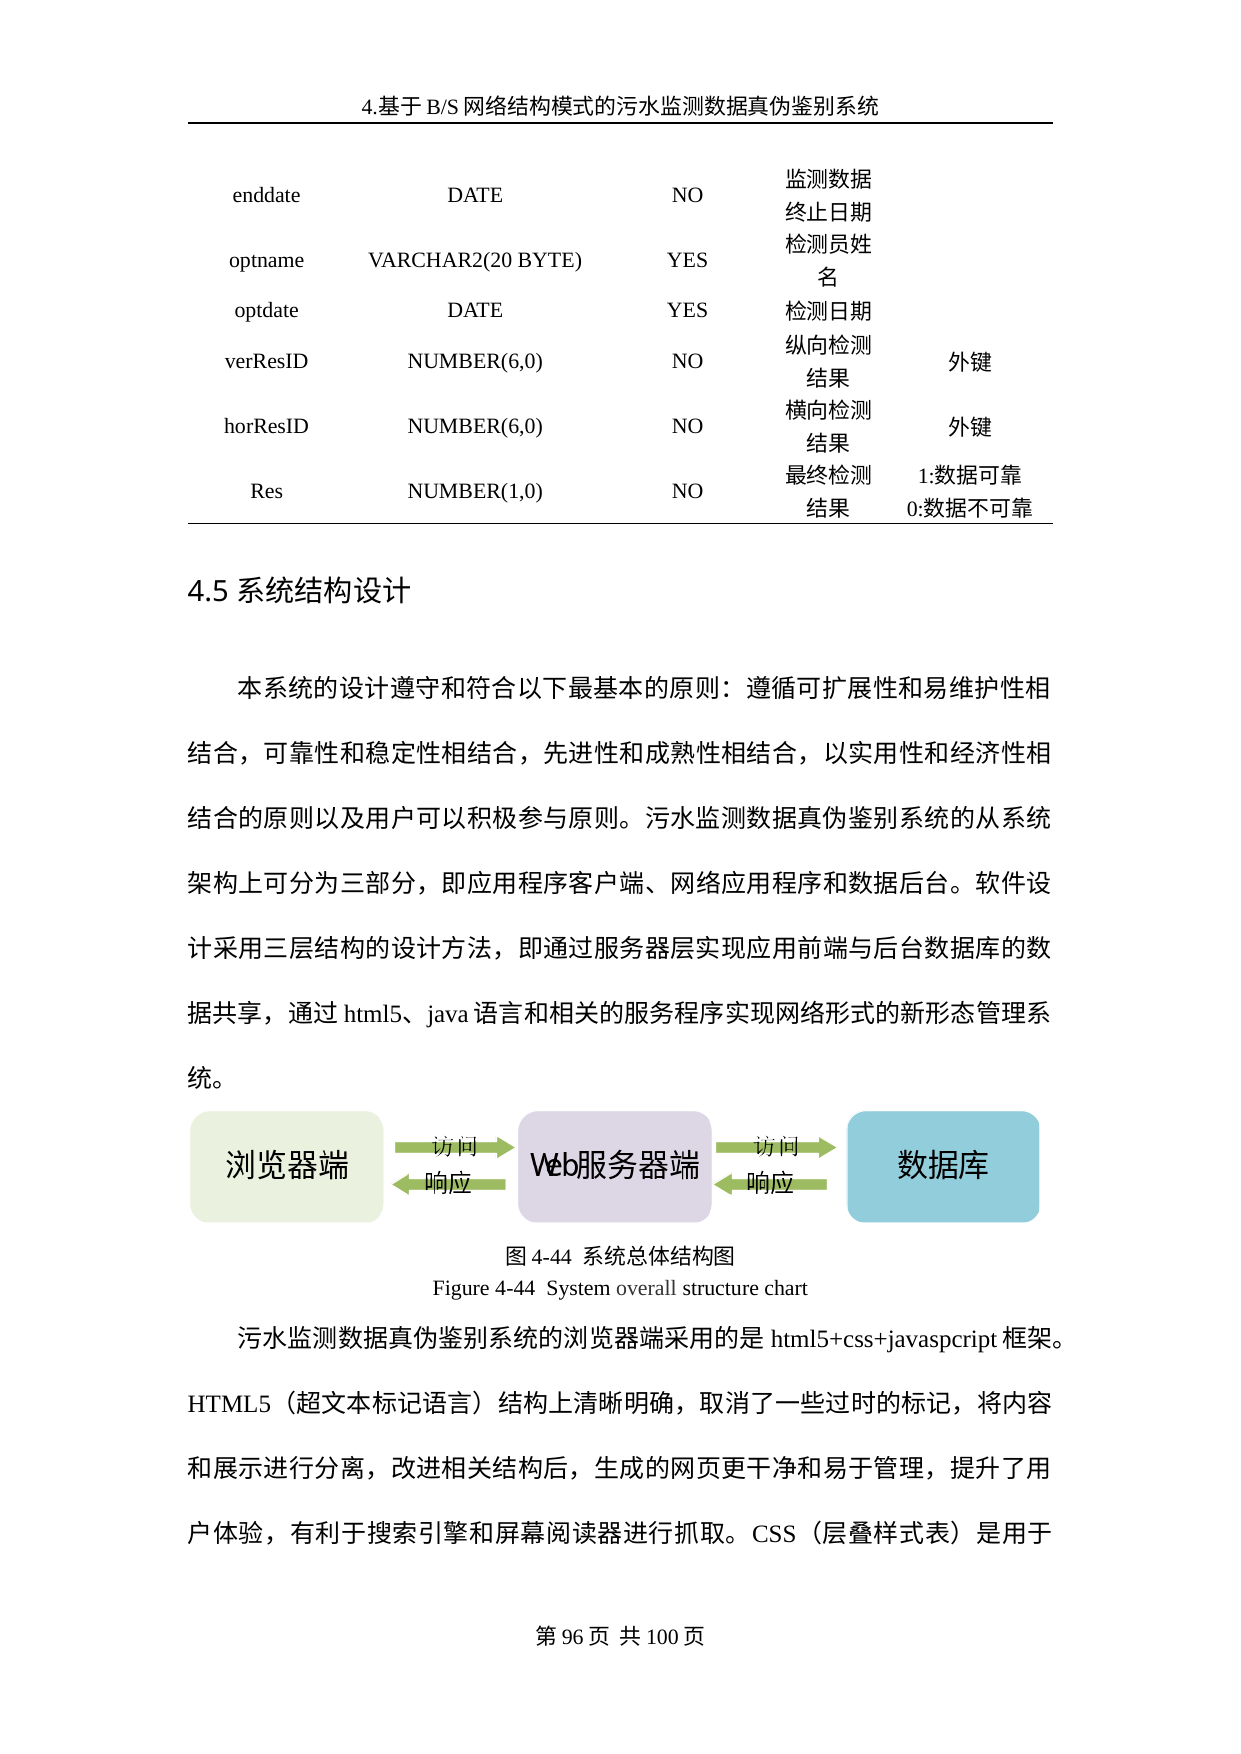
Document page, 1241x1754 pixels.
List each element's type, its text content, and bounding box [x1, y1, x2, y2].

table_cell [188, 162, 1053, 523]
subtitle 系统结构设计 [187, 556, 1053, 621]
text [187, 1304, 1053, 1564]
text 本系统的设计遵守和符合以下最基本的原则：遵循可扩展性和易维护性相结合，可靠性和稳定性相结合，先进性和成熟性相结合，以实用性和经济性相结合的原则以及用户可以积极参与原则。污水监测数据真伪鉴别系统的从系统架构上可分为三部分，即应用程序客户端、网络应用程序和数据后台。软件设计采用三层结构的设计方法，即通过服务器层实现应用前端与后台数据库的数据共享，通过html5、java语言和相关的服务程序实现网络形式的新形态管理系统。 [187, 654, 1053, 1109]
